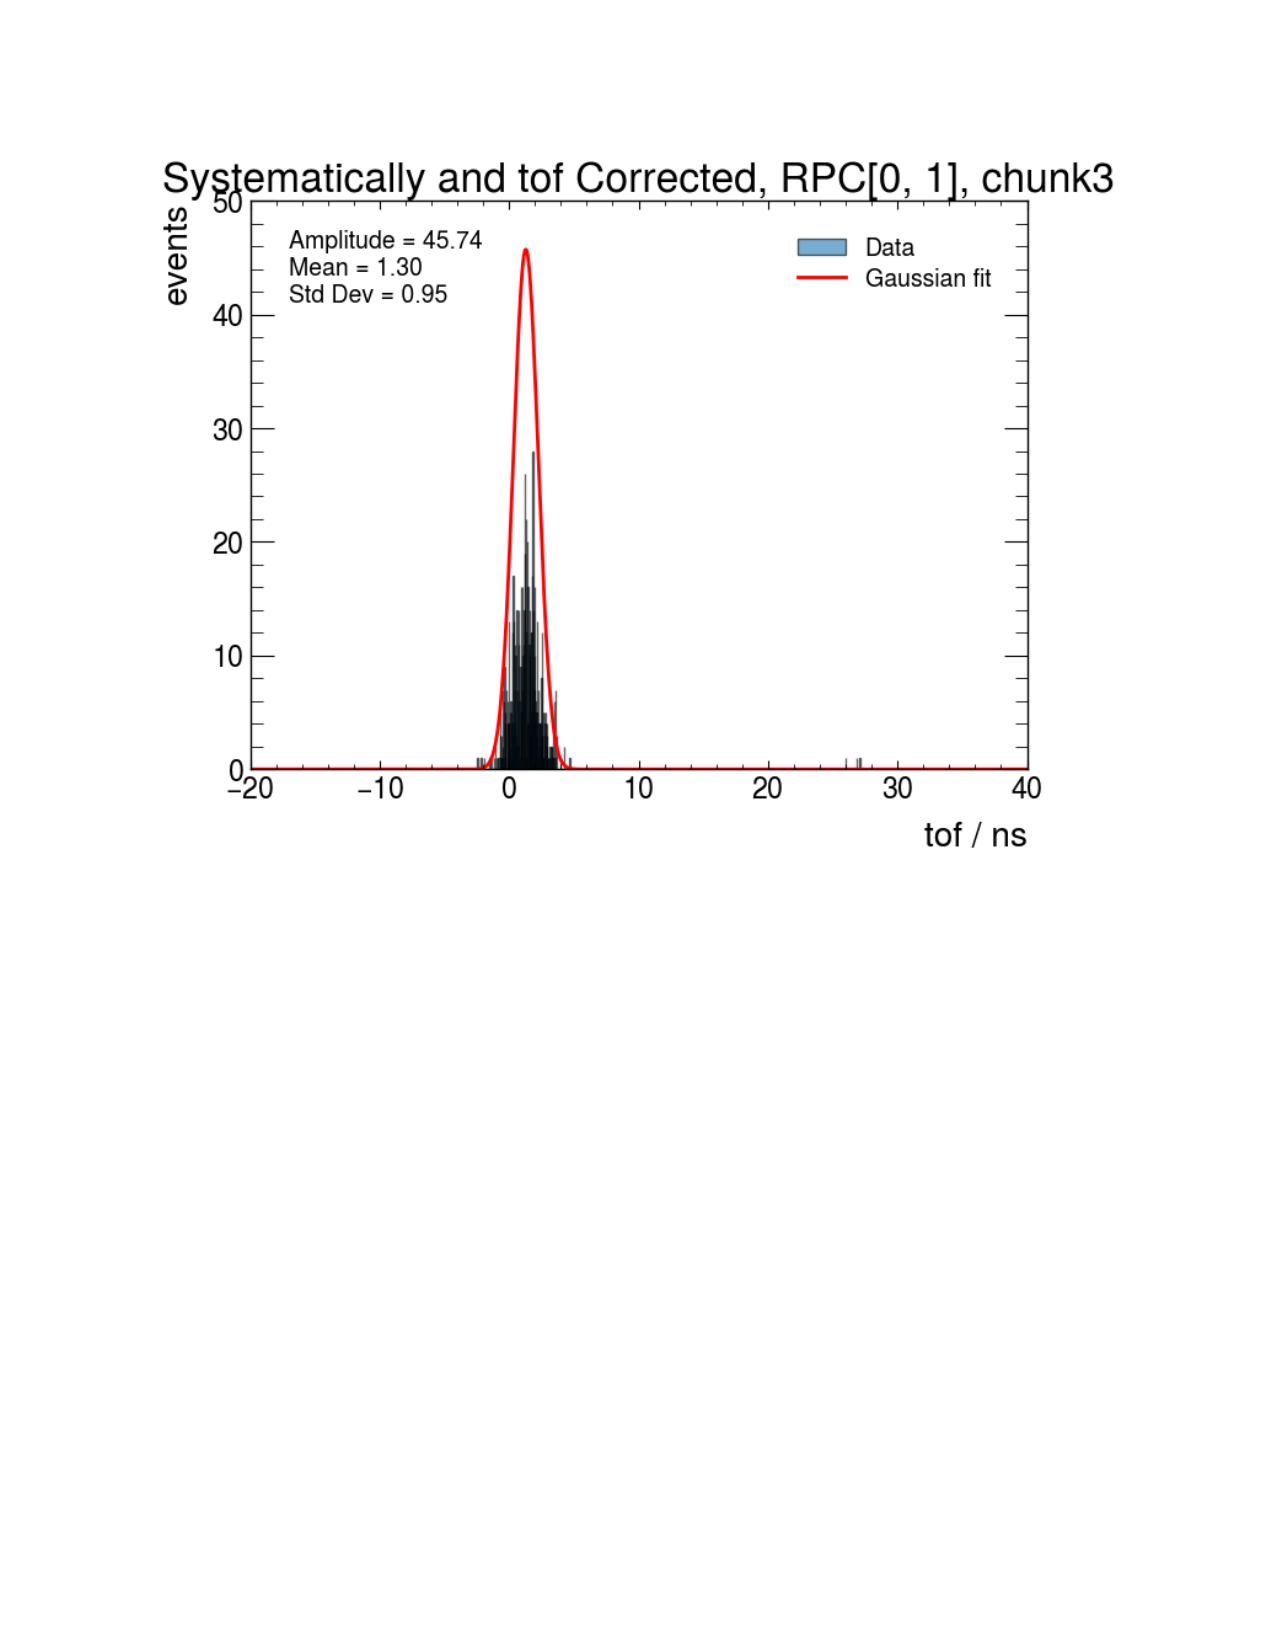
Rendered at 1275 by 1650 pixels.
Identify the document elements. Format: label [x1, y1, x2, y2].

picture [150, 150, 1125, 865]
